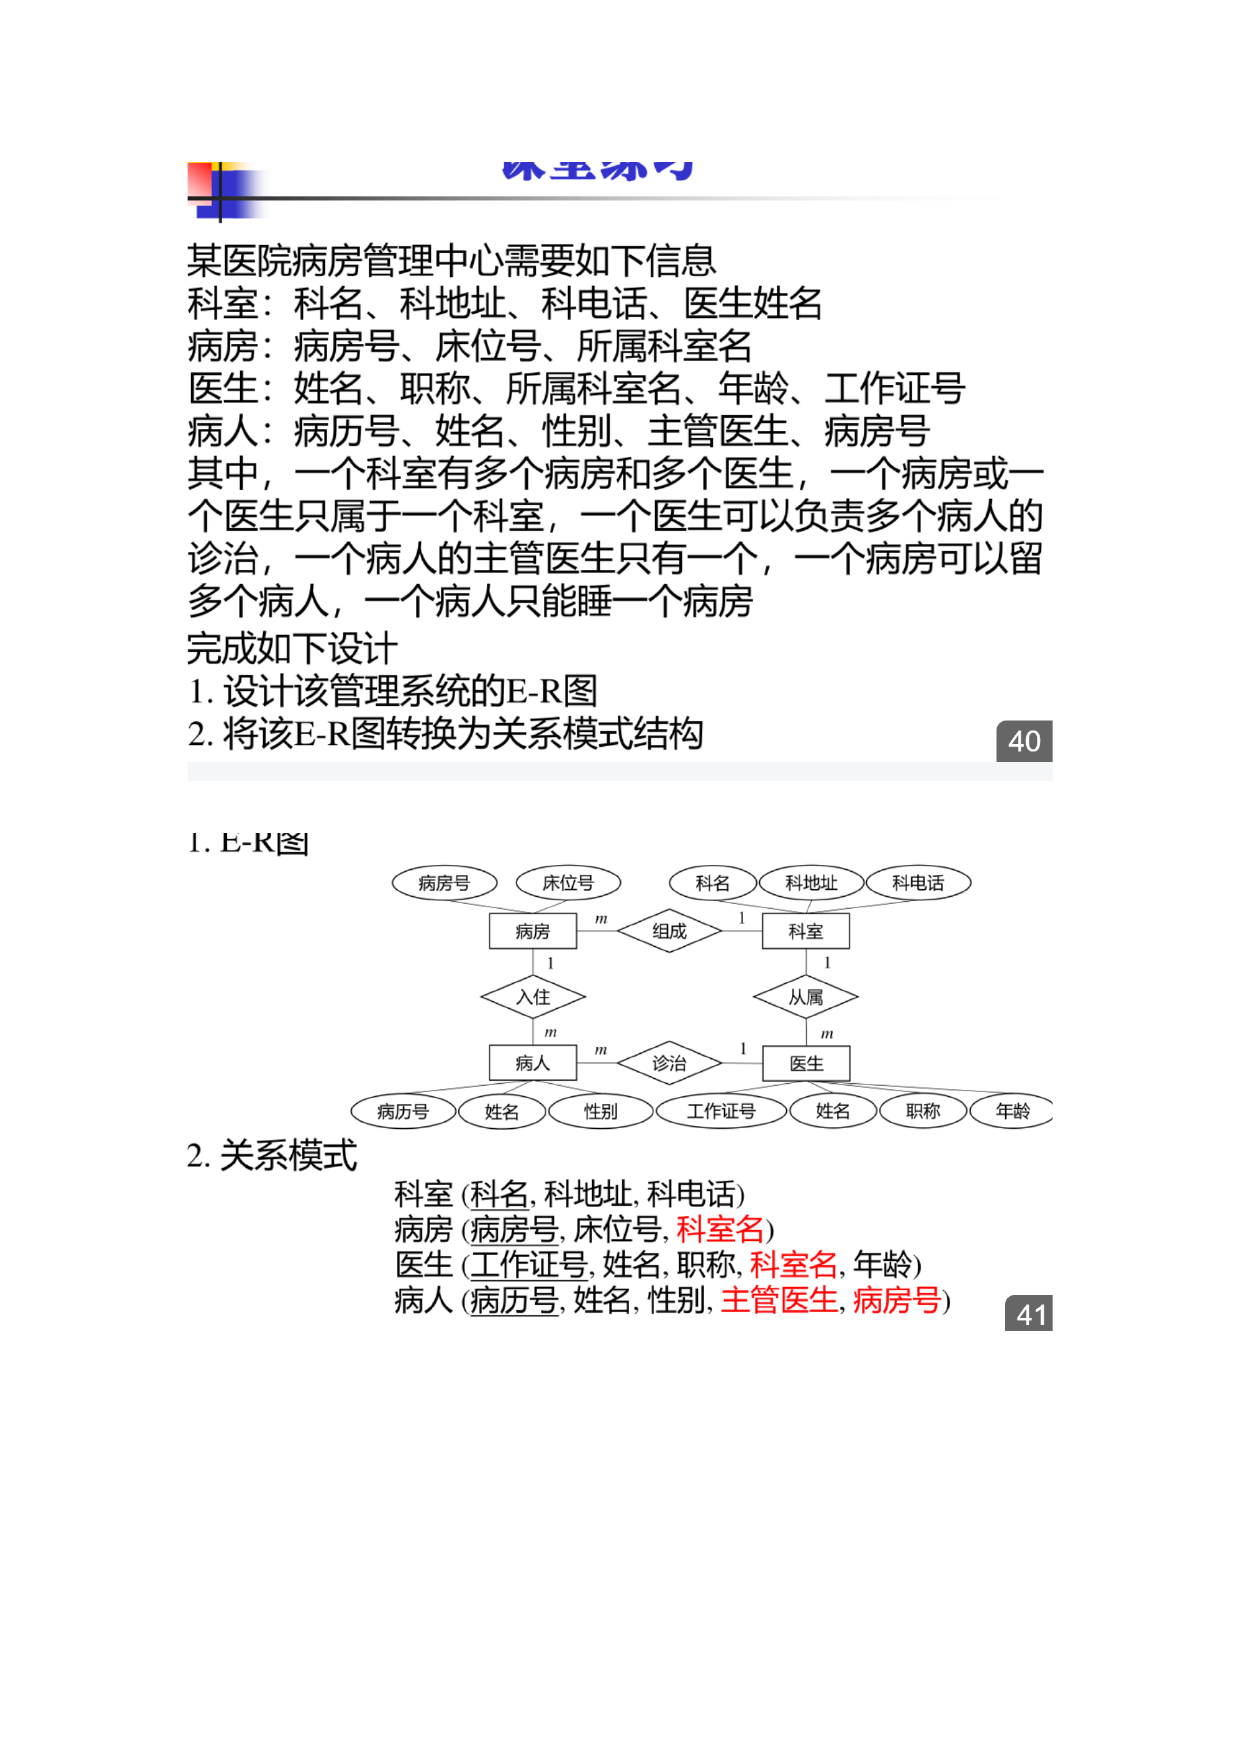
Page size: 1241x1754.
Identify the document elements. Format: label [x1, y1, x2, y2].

picture [187, 162, 1053, 812]
picture [187, 833, 1053, 1331]
